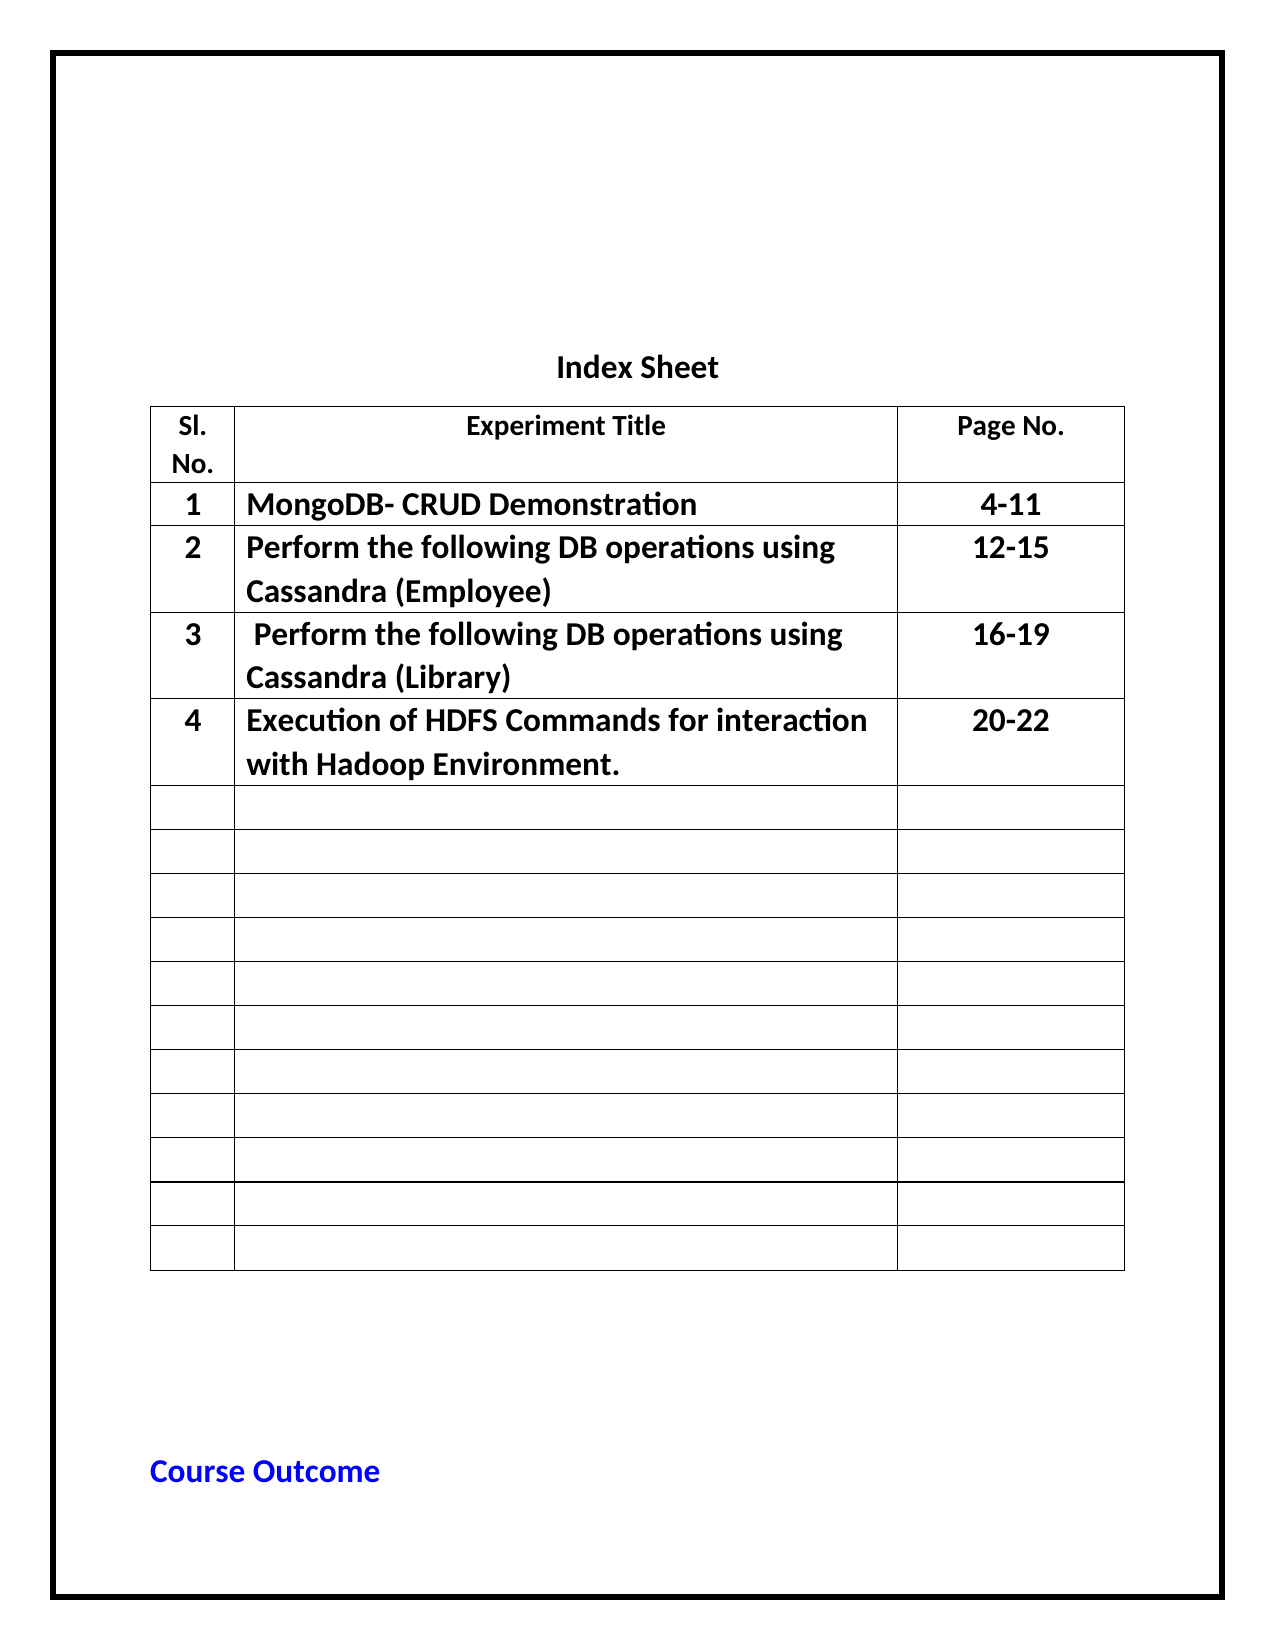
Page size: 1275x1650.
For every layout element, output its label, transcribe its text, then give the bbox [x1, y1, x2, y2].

table_header Sl. No. [151, 407, 234, 482]
table_cell [151, 1094, 234, 1137]
table_cell [151, 786, 234, 829]
table_cell [235, 830, 897, 873]
table_cell 16-19 [898, 613, 1124, 698]
table_cell [151, 918, 234, 961]
table_cell [898, 1050, 1124, 1093]
table_cell Perform the following DB operations using Cassandra (Employee) [235, 526, 897, 612]
table_cell 2 [151, 526, 234, 612]
table_cell [151, 1226, 234, 1269]
table_cell [151, 1050, 234, 1093]
table_cell [151, 962, 234, 1005]
table_cell [235, 1006, 897, 1049]
table_cell 3 [151, 613, 234, 698]
table_cell [151, 1183, 234, 1225]
table_header Page No. [898, 407, 1124, 482]
table_cell [151, 830, 234, 873]
table_cell [898, 918, 1124, 961]
table_cell [235, 786, 897, 829]
table_cell [898, 1226, 1124, 1269]
table_cell 1 [151, 483, 234, 525]
table_cell [235, 1094, 897, 1137]
table_cell [898, 1138, 1124, 1181]
text Index Sheet [150, 346, 1125, 387]
table_cell MongoDB- CRUD Demonstration [235, 483, 897, 525]
table_cell [235, 1138, 897, 1181]
table_cell [898, 1094, 1124, 1137]
table_cell 12-15 [898, 526, 1124, 612]
table_cell [898, 786, 1124, 829]
table_cell [235, 918, 897, 961]
table_cell [898, 1183, 1124, 1225]
table_cell [151, 874, 234, 917]
table_cell [235, 962, 897, 1005]
table_header Experiment Title [235, 407, 897, 482]
table_cell [235, 1050, 897, 1093]
table_cell [151, 1006, 234, 1049]
table_cell Perform the following DB operations using Cassandra (Library) [235, 613, 897, 698]
table_cell [898, 962, 1124, 1005]
table_cell [235, 1226, 897, 1269]
table_cell 20-22 [898, 699, 1124, 785]
table_cell [898, 830, 1124, 873]
table_cell 4 [151, 699, 234, 785]
table_cell Execution of HDFS Commands for interaction with Hadoop Environment. [235, 699, 897, 785]
table_cell [151, 1138, 234, 1181]
table_cell 4-11 [898, 483, 1124, 525]
table_cell [898, 874, 1124, 917]
table_cell [235, 874, 897, 917]
text Course Outcome [150, 1450, 1125, 1491]
table_cell [235, 1183, 897, 1225]
table_cell [898, 1006, 1124, 1049]
